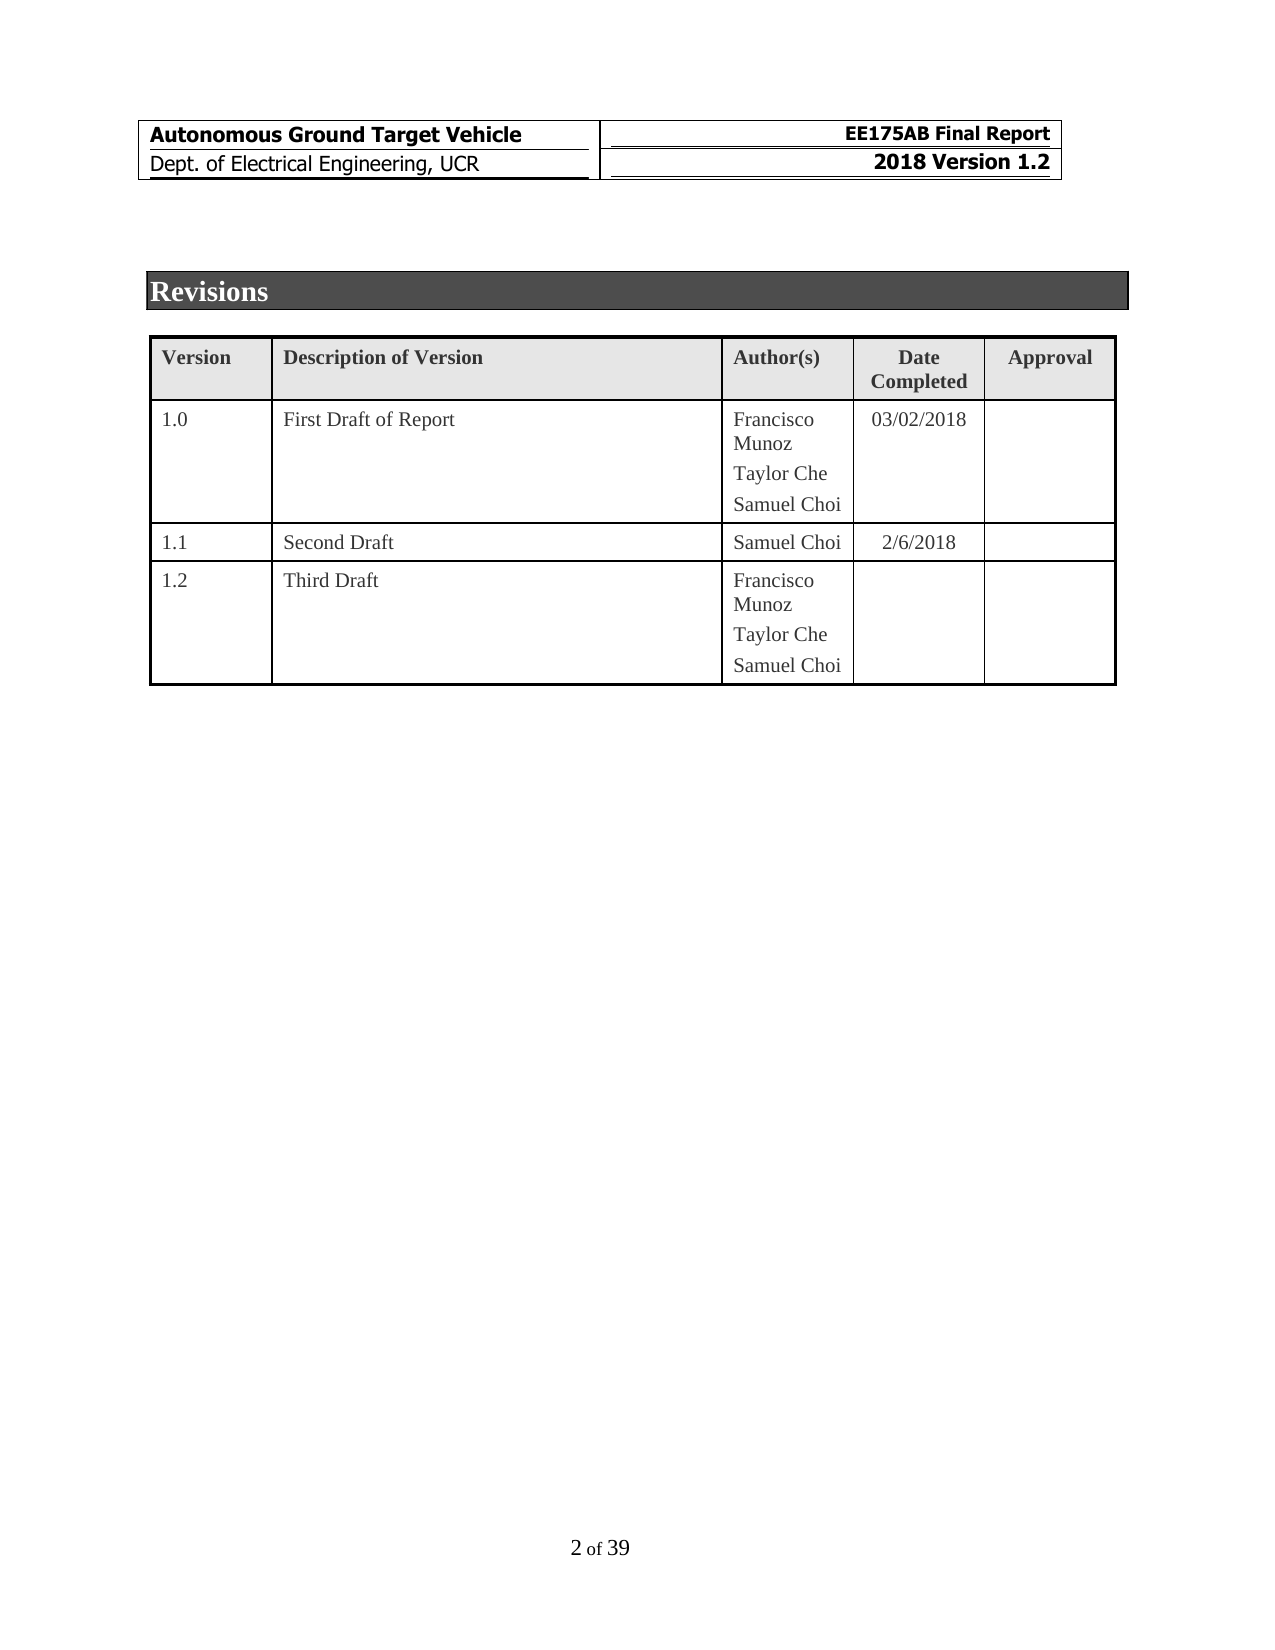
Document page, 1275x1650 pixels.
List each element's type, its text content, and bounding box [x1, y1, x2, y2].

table_header Approval [985, 339, 1114, 399]
table_cell 2/6/2018 [854, 524, 984, 560]
table_cell 1.0 [152, 401, 271, 522]
table_cell 1.2 [152, 562, 271, 683]
table_cell [985, 401, 1114, 522]
table_header Description of Version [273, 339, 721, 399]
table_cell Francisco Munoz Taylor Che Samuel Choi [723, 401, 853, 522]
table_cell 03/02/2018 [854, 401, 984, 522]
table_cell [985, 524, 1114, 560]
table_cell Francisco Munoz Taylor Che Samuel Choi [723, 562, 853, 683]
table_cell Second Draft [273, 524, 721, 560]
table_cell First Draft of Report [273, 401, 721, 522]
table_cell 1.1 [152, 524, 271, 560]
table_cell Third Draft [273, 562, 721, 683]
table_header Version [152, 339, 271, 399]
table_header Author(s) [723, 339, 853, 399]
text Revisions [148, 272, 1127, 309]
table_cell [985, 562, 1114, 683]
table_header Date Completed [854, 339, 984, 399]
table_cell [854, 562, 984, 683]
table_cell Samuel Choi [723, 524, 853, 560]
